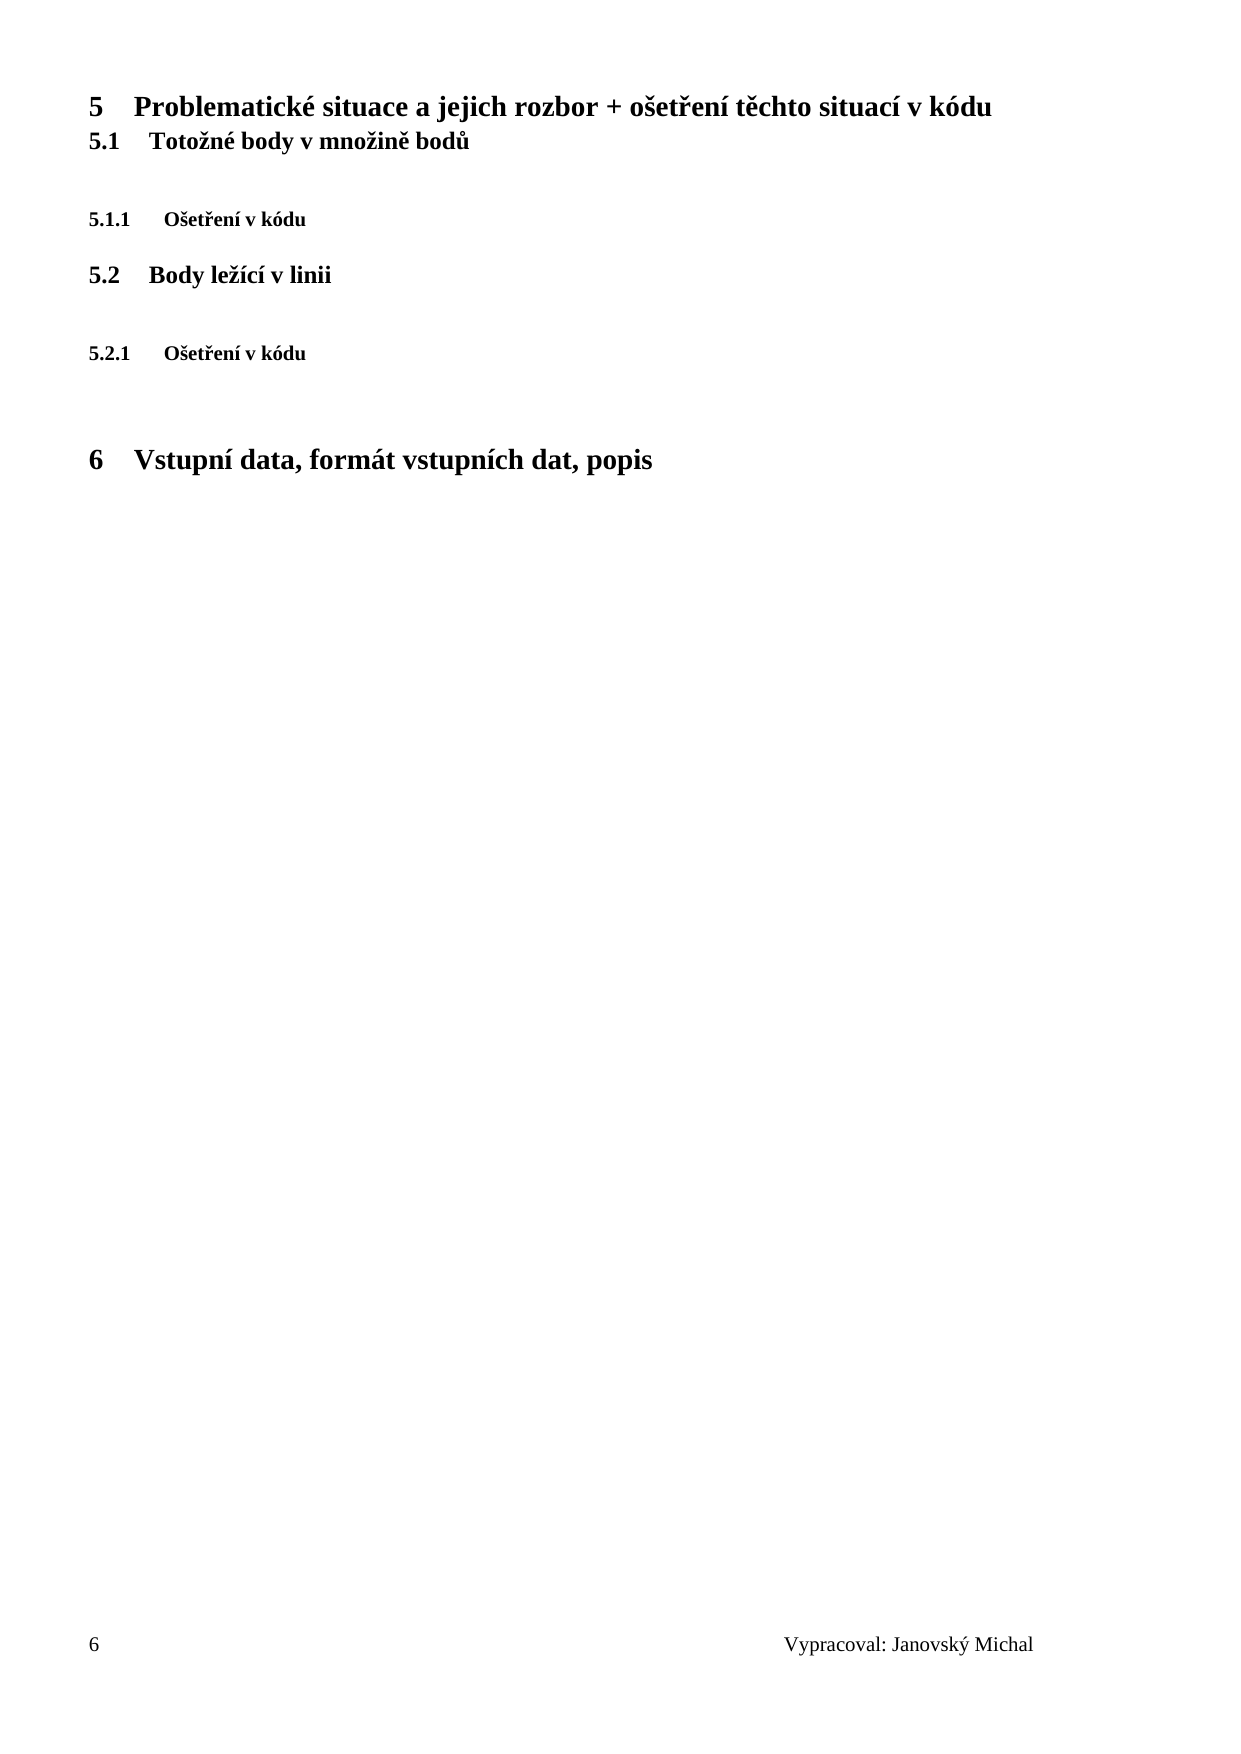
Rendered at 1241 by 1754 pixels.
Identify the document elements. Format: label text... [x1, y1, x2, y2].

subtitle Problematické situace a jejich rozbor + ošetření těchto situací v kódu [89, 89, 1152, 122]
subtitle Totožné body v množině bodů [89, 126, 1152, 155]
subtitle Vstupní data, formát vstupních dat, popis [89, 442, 1152, 476]
subtitle Body ležící v linii [89, 260, 1152, 288]
subtitle Ošetření v kódu [89, 207, 1152, 231]
subtitle Ošetření v kódu [89, 341, 1152, 365]
